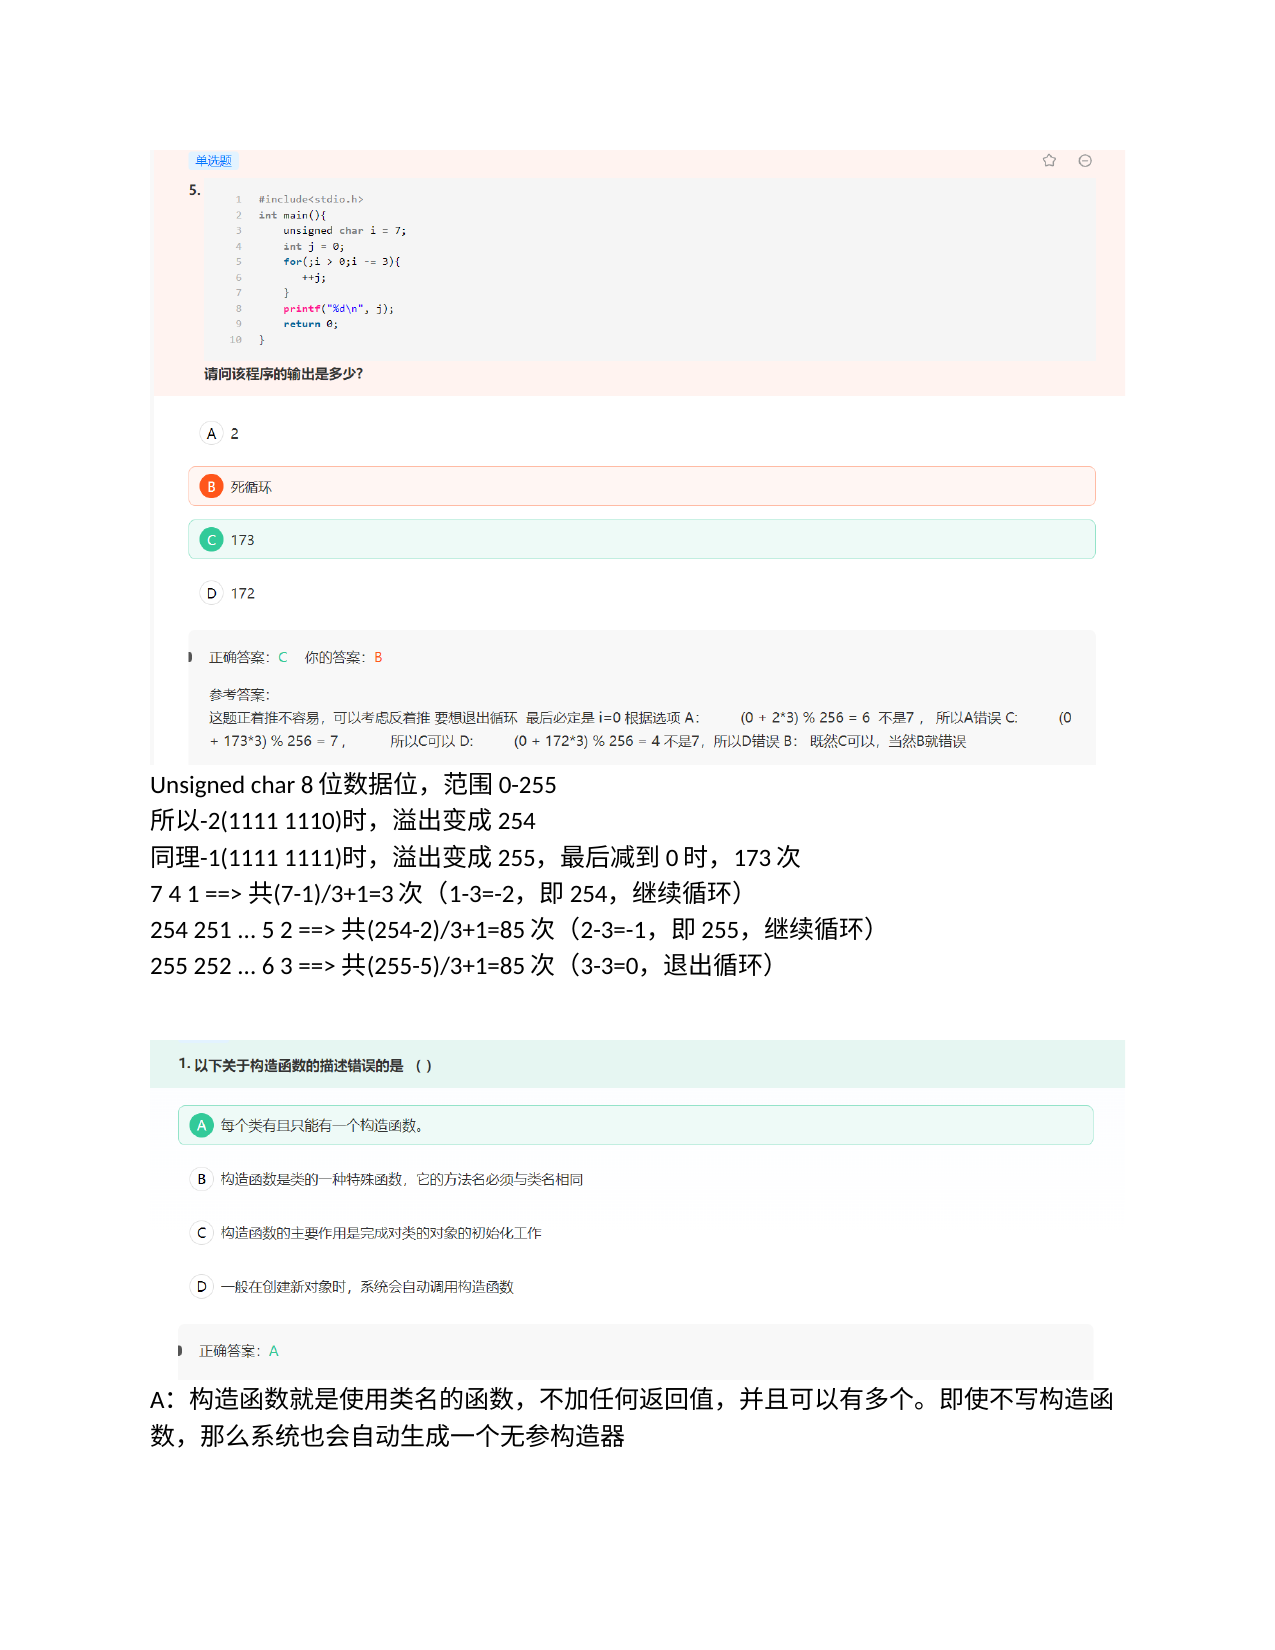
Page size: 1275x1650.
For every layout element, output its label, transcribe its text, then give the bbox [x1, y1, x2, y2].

text 7 4 1 ==> 共(7-1)/3+1=3次（1-3=-2，即254，继续循环） [150, 873, 1125, 909]
text Unsigned char 8位数据位，范围0-255 [150, 765, 1125, 801]
text A：构造函数就是使用类名的函数，不加任何返回值，并且可以有多个。即使不写构造函数，那么系统也会自动生成一个无参构造器 [150, 1380, 1125, 1452]
text 所以-2(1111 1110)时，溢出变成254 [150, 801, 1125, 837]
picture [150, 150, 1125, 765]
text 255 252 ... 6 3 ==> 共(255-5)/3+1=85次（3-3=0，退出循环） [150, 946, 1125, 1010]
picture [150, 1040, 1125, 1380]
text 同理-1(1111 1111)时，溢出变成255，最后减到0时，173次 [150, 837, 1125, 873]
text 254 251 ... 5 2 ==> 共(254-2)/3+1=85次（2-3=-1，即255，继续循环） [150, 909, 1125, 946]
